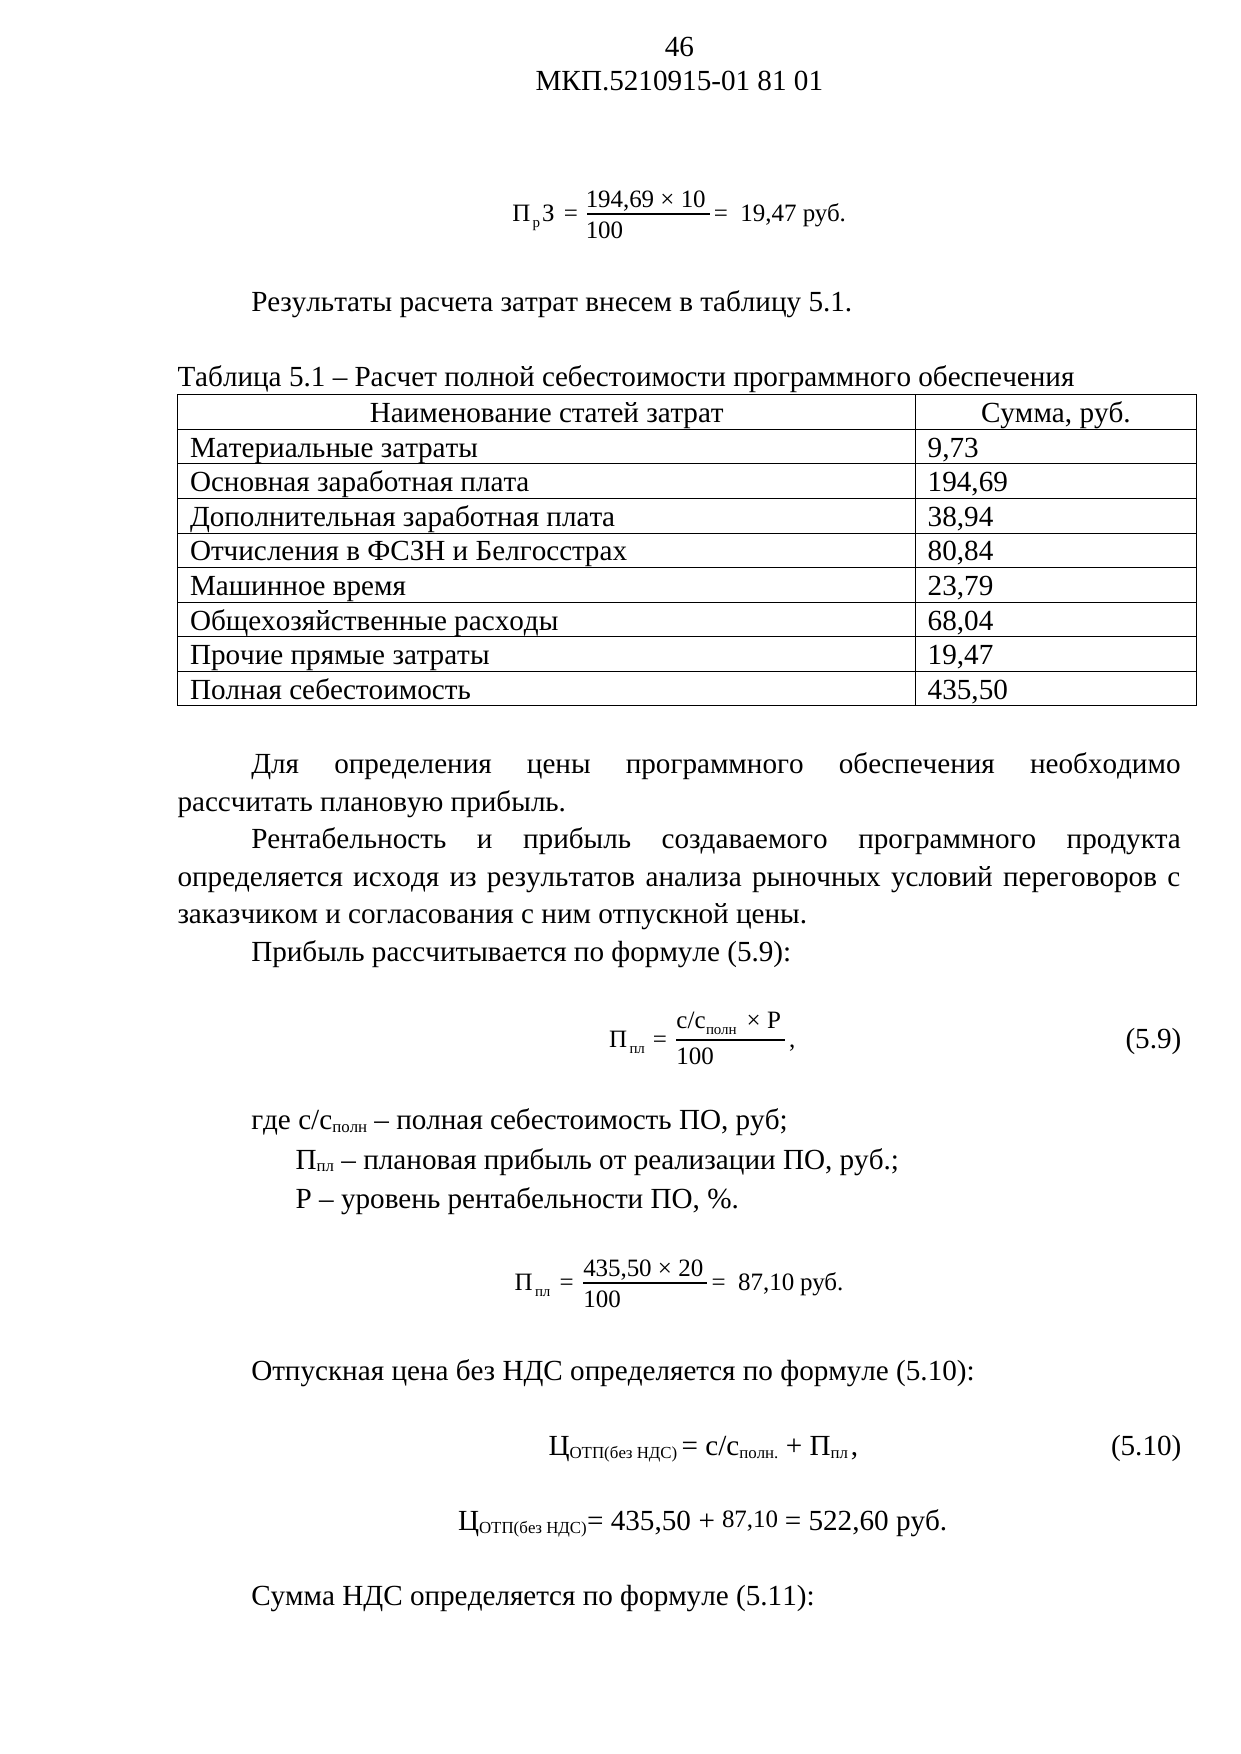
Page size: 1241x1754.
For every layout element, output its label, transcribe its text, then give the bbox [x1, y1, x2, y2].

text Отпускная цена без НДС определяется по формуле (5.10): [177, 1351, 1181, 1388]
text Прибыль рассчитывается по формуле (5.9): [177, 931, 1181, 969]
table_cell Дополнительная заработная плата [178, 499, 915, 532]
text ЦОТП(без НДС) = с/сполн. + Ппл , (5.10) [177, 1426, 1181, 1463]
text где с/сполн – полная себестоимость ПО, руб; [177, 1098, 1181, 1137]
table_cell 435,50 [916, 672, 1196, 705]
text Рентабельность и прибыль создаваемого программного продукта определяется исходя из результатов анализа рыночных условий переговоров с заказчиком и согласования с ним отпускной цены. [177, 819, 1181, 931]
table_cell Материальные затраты [178, 430, 915, 463]
table_cell Прочие прямые затраты [178, 637, 915, 671]
table_cell 68,04 [916, 603, 1196, 636]
table_cell Машинное время [178, 568, 915, 602]
text Р – уровень рентабельности ПО, %. [177, 1177, 1181, 1217]
table_cell 80,84 [916, 534, 1196, 567]
table_header Сумма, руб. [916, 395, 1196, 429]
text Результаты расчета затрат внесем в таблицу 5.1. [177, 282, 1181, 319]
table_cell Общехозяйственные расходы [178, 603, 915, 636]
table_cell 23,79 [916, 568, 1196, 602]
table_cell Основная заработная плата [178, 464, 915, 498]
text Сумма НДС определяется по формуле (5.11): [177, 1576, 1181, 1613]
text (5.9) [177, 1006, 1181, 1069]
table_cell 194,69 [916, 464, 1196, 498]
text Для определения цены программного обеспечения необходимо рассчитать плановую прибыль. [177, 744, 1181, 819]
table_cell Полная себестоимость [178, 672, 915, 705]
text Ппл – плановая прибыль от реализации ПО, руб.; [177, 1137, 1181, 1177]
table_cell Отчисления в ФСЗН и Белгосстрах [178, 534, 915, 567]
table_cell 9,73 [916, 430, 1196, 463]
table_header Наименование статей затрат [178, 395, 915, 429]
text ЦОТП(без НДС)= 435,50+ = 522,60 руб. [177, 1501, 1181, 1538]
table_cell 19,47 [916, 637, 1196, 671]
table_cell 38,94 [916, 499, 1196, 532]
text Таблица 5.1 – Расчет полной себестоимости программного обеспечения [177, 357, 1181, 394]
